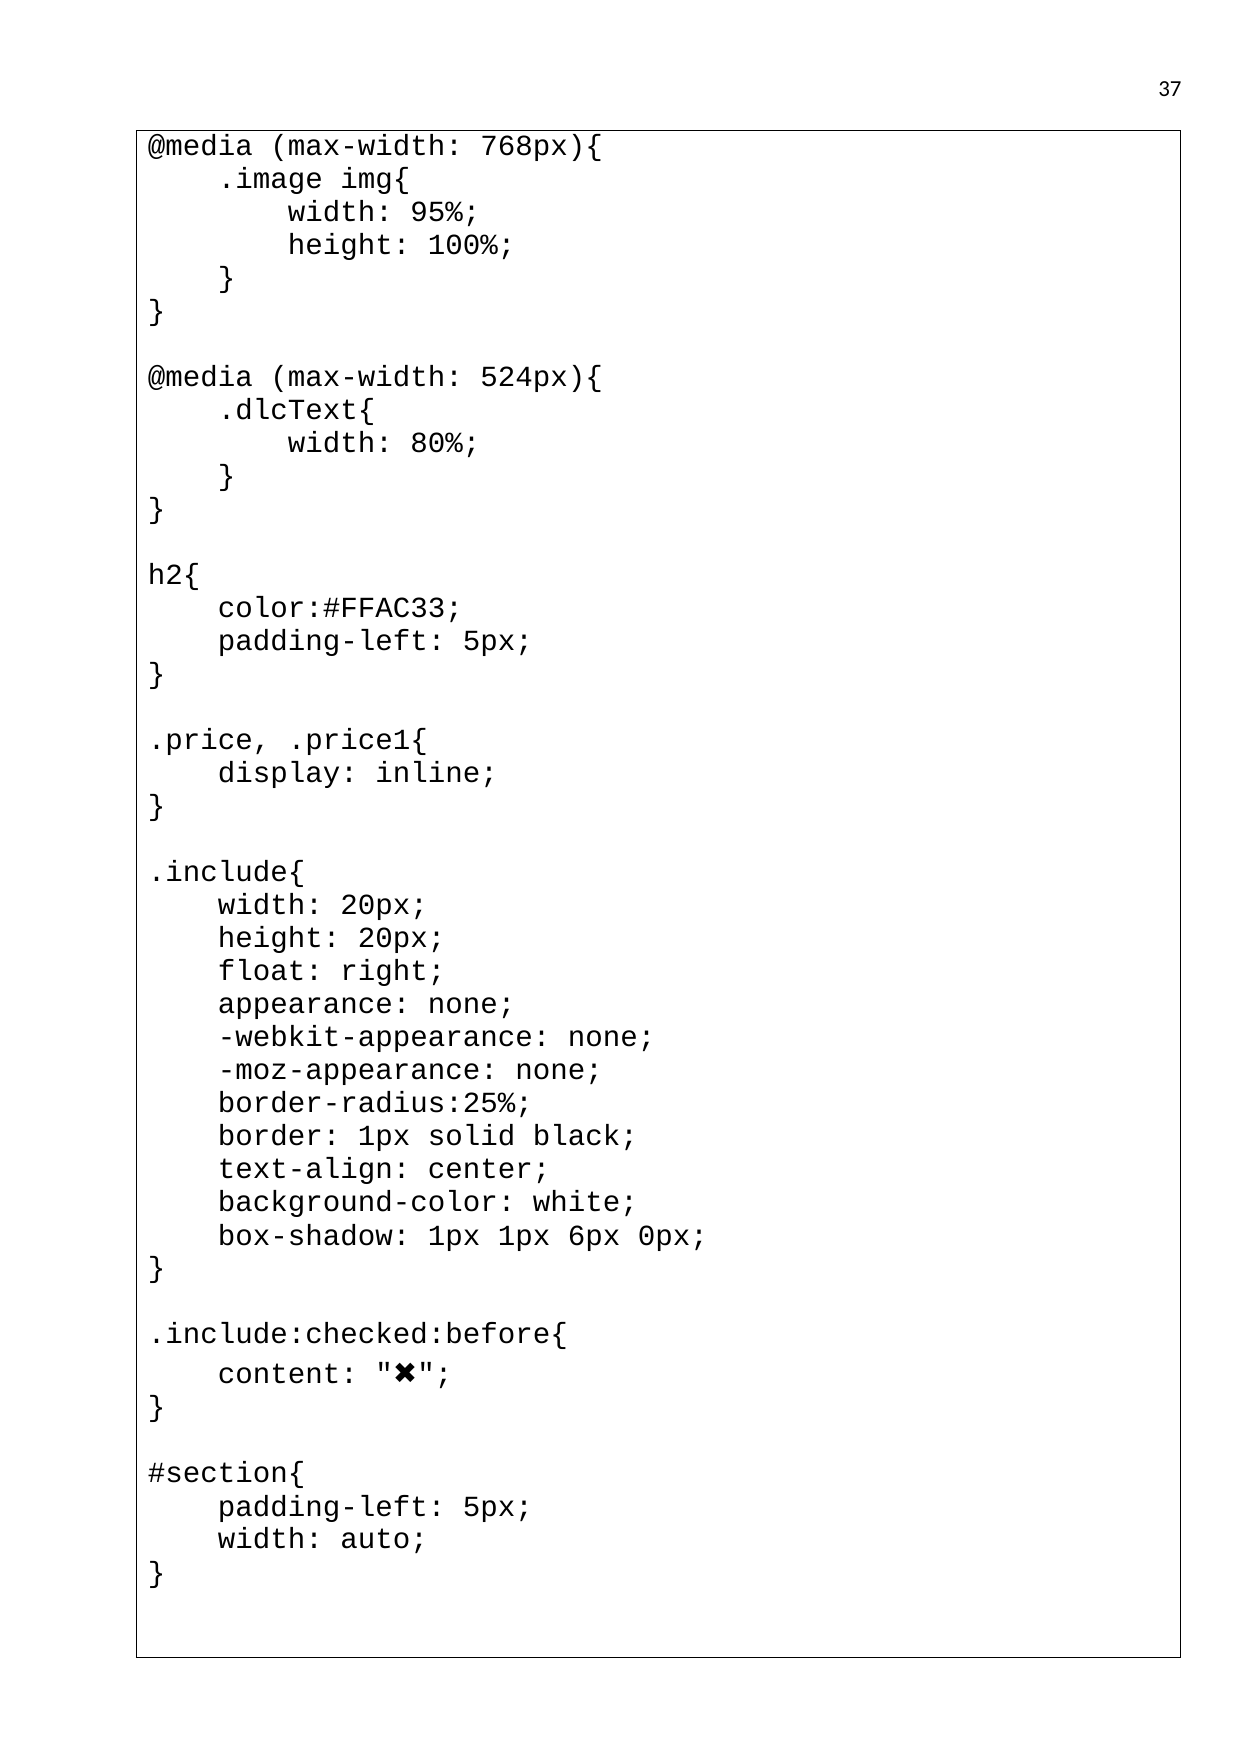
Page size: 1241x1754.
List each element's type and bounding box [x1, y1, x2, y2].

table_header [137, 131, 1180, 1657]
